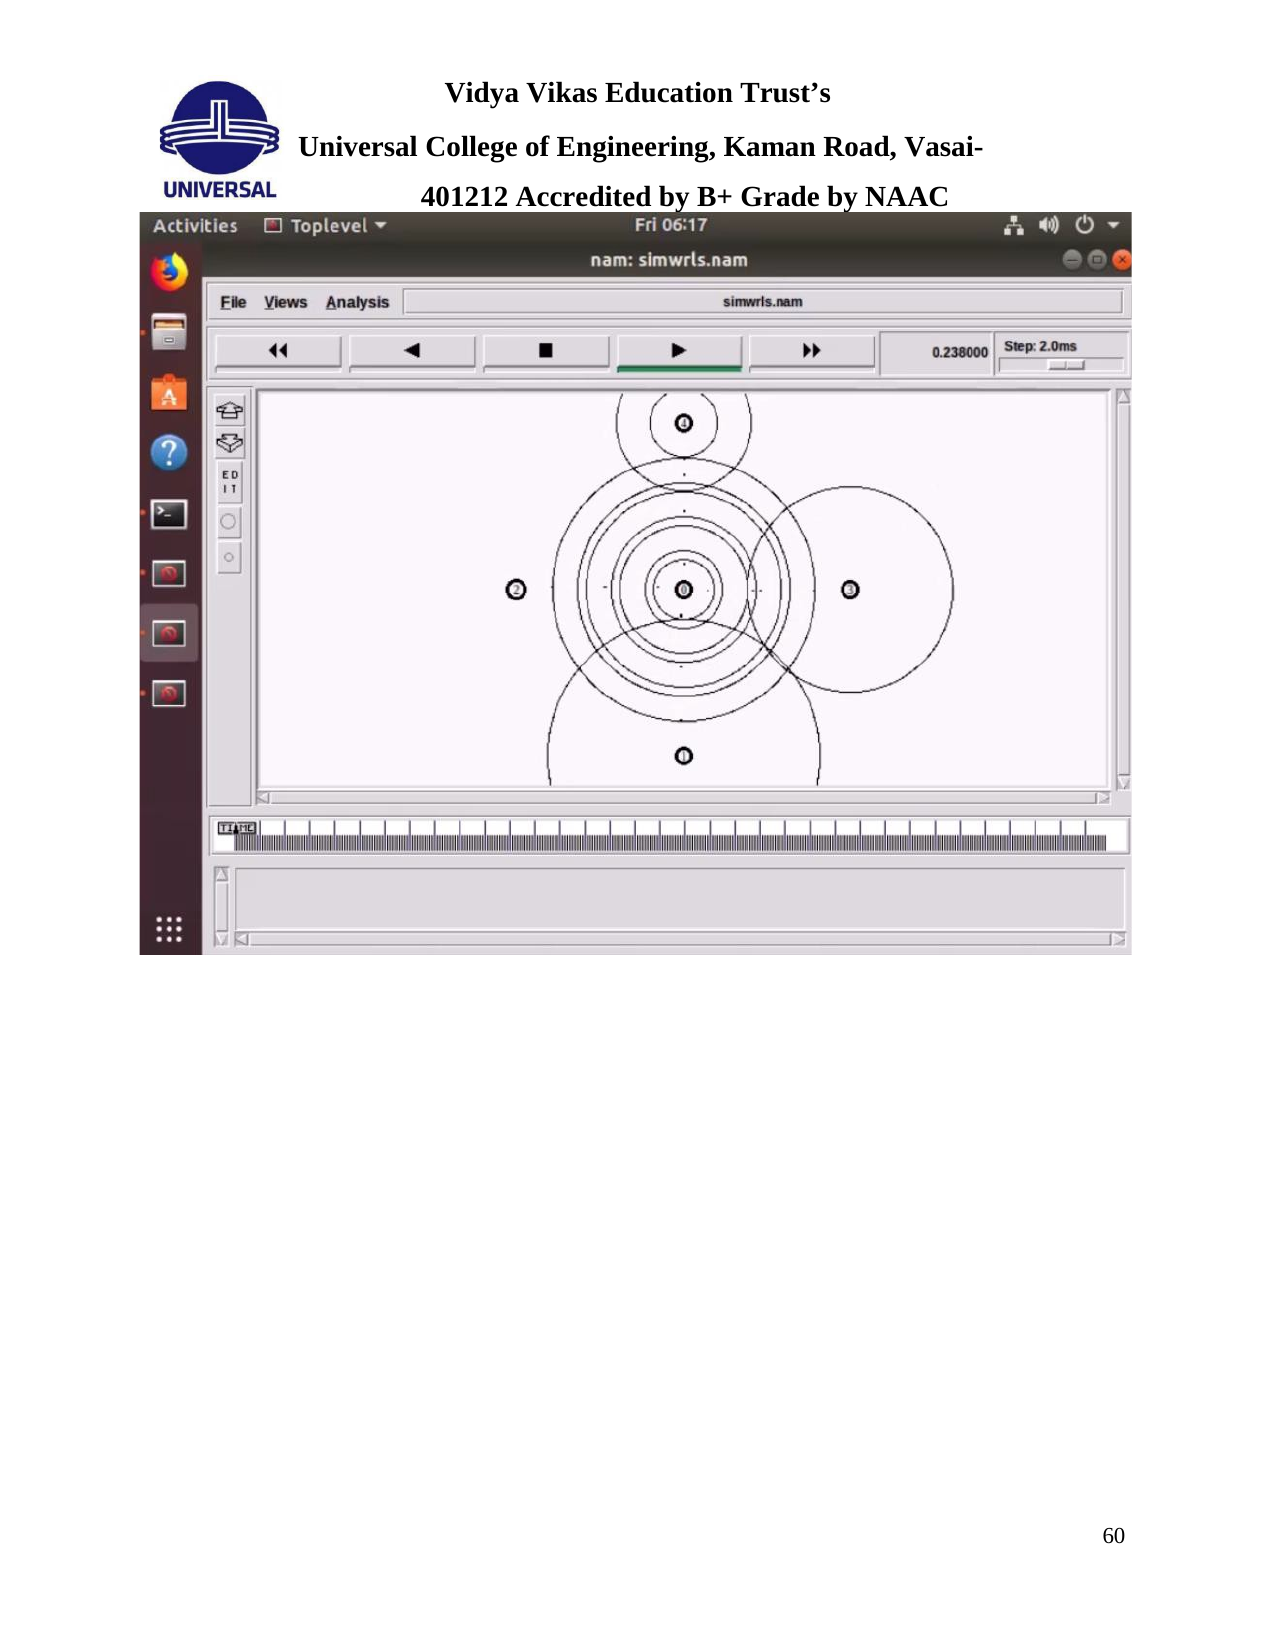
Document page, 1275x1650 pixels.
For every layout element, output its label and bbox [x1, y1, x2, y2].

picture [159, 75, 285, 200]
picture [139, 212, 1132, 955]
